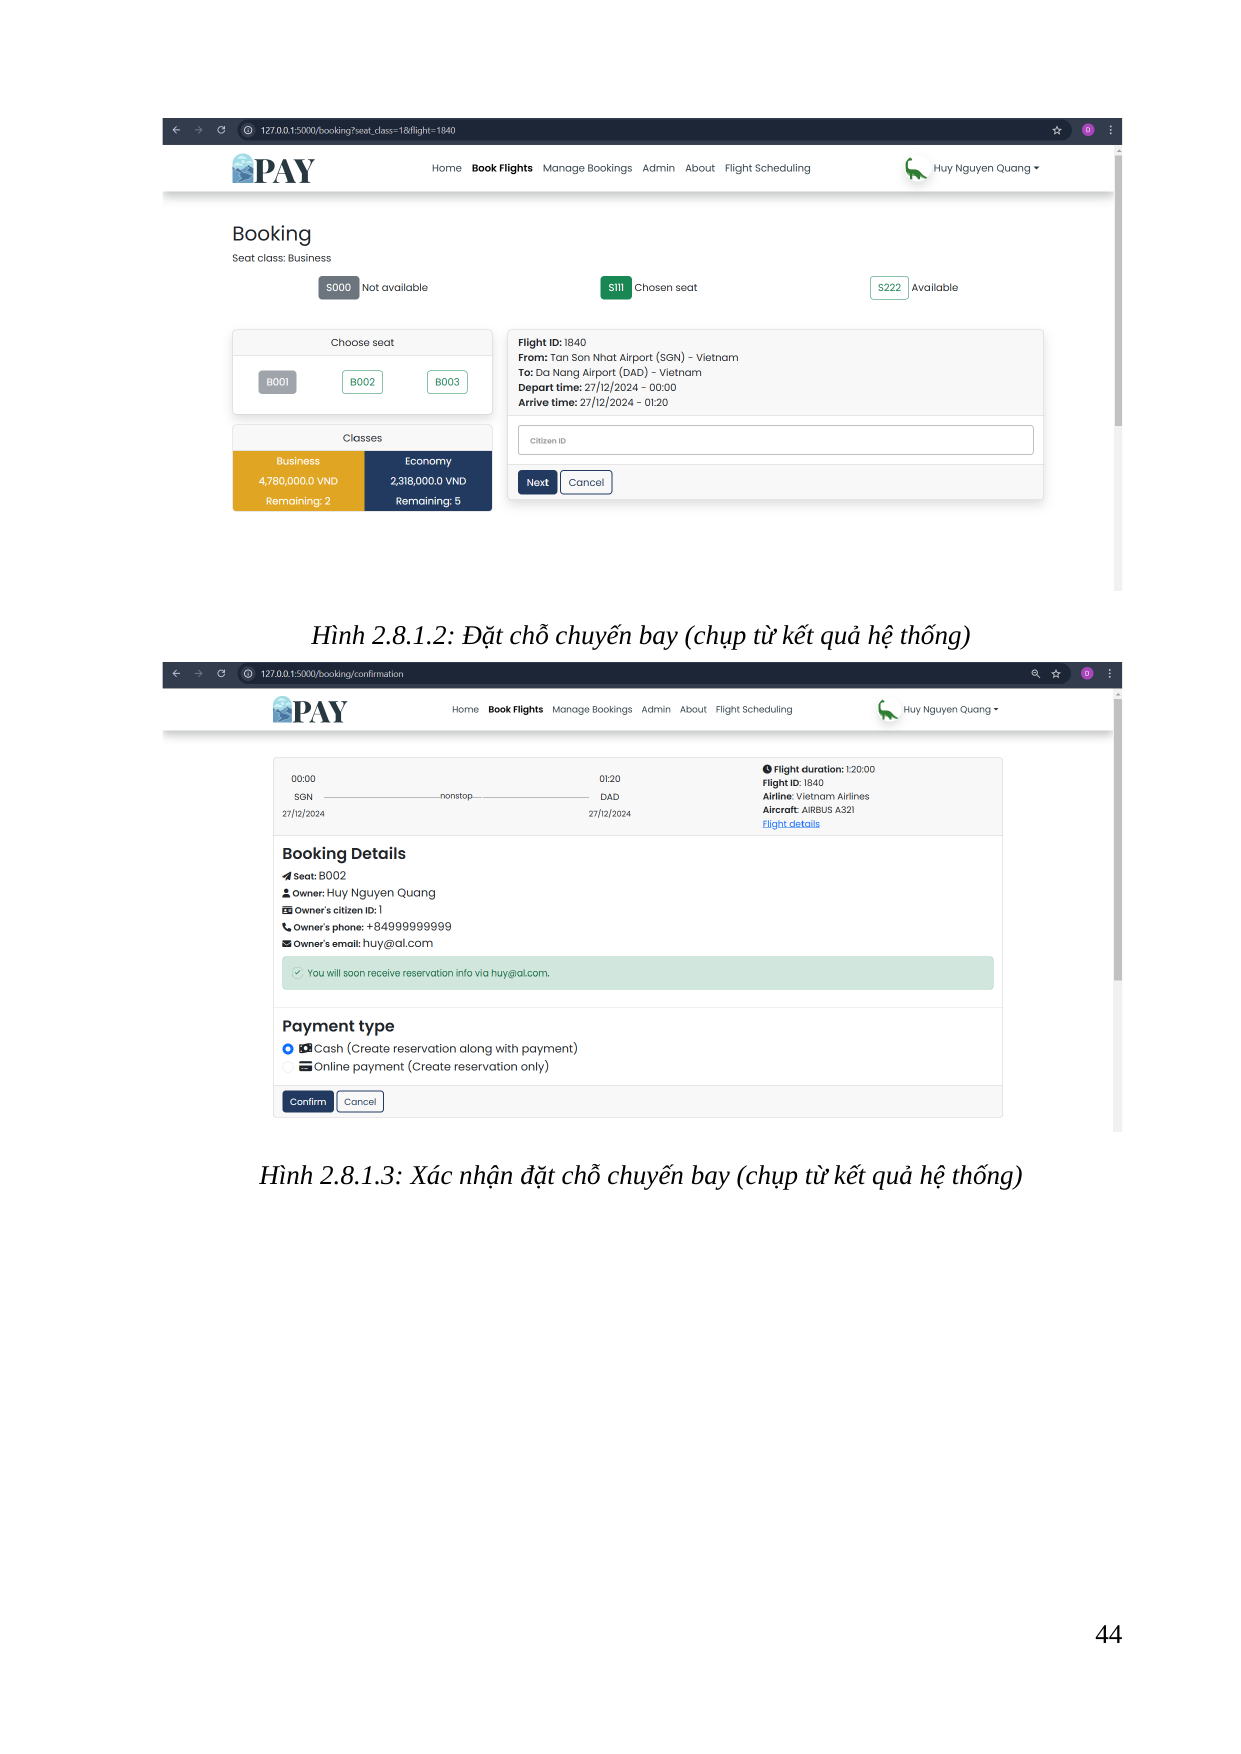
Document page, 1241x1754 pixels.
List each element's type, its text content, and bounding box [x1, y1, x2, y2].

text Hình 2.8.1.2: Đặt chỗ chuyến bay (chụp từ kết quả hệ thống) [162, 619, 1122, 650]
text Hình 2.8.1.3: Xác nhận đặt chỗ chuyến bay (chụp từ kết quả hệ thống) [162, 1159, 1122, 1191]
picture [162, 662, 1123, 1132]
picture [162, 118, 1123, 591]
